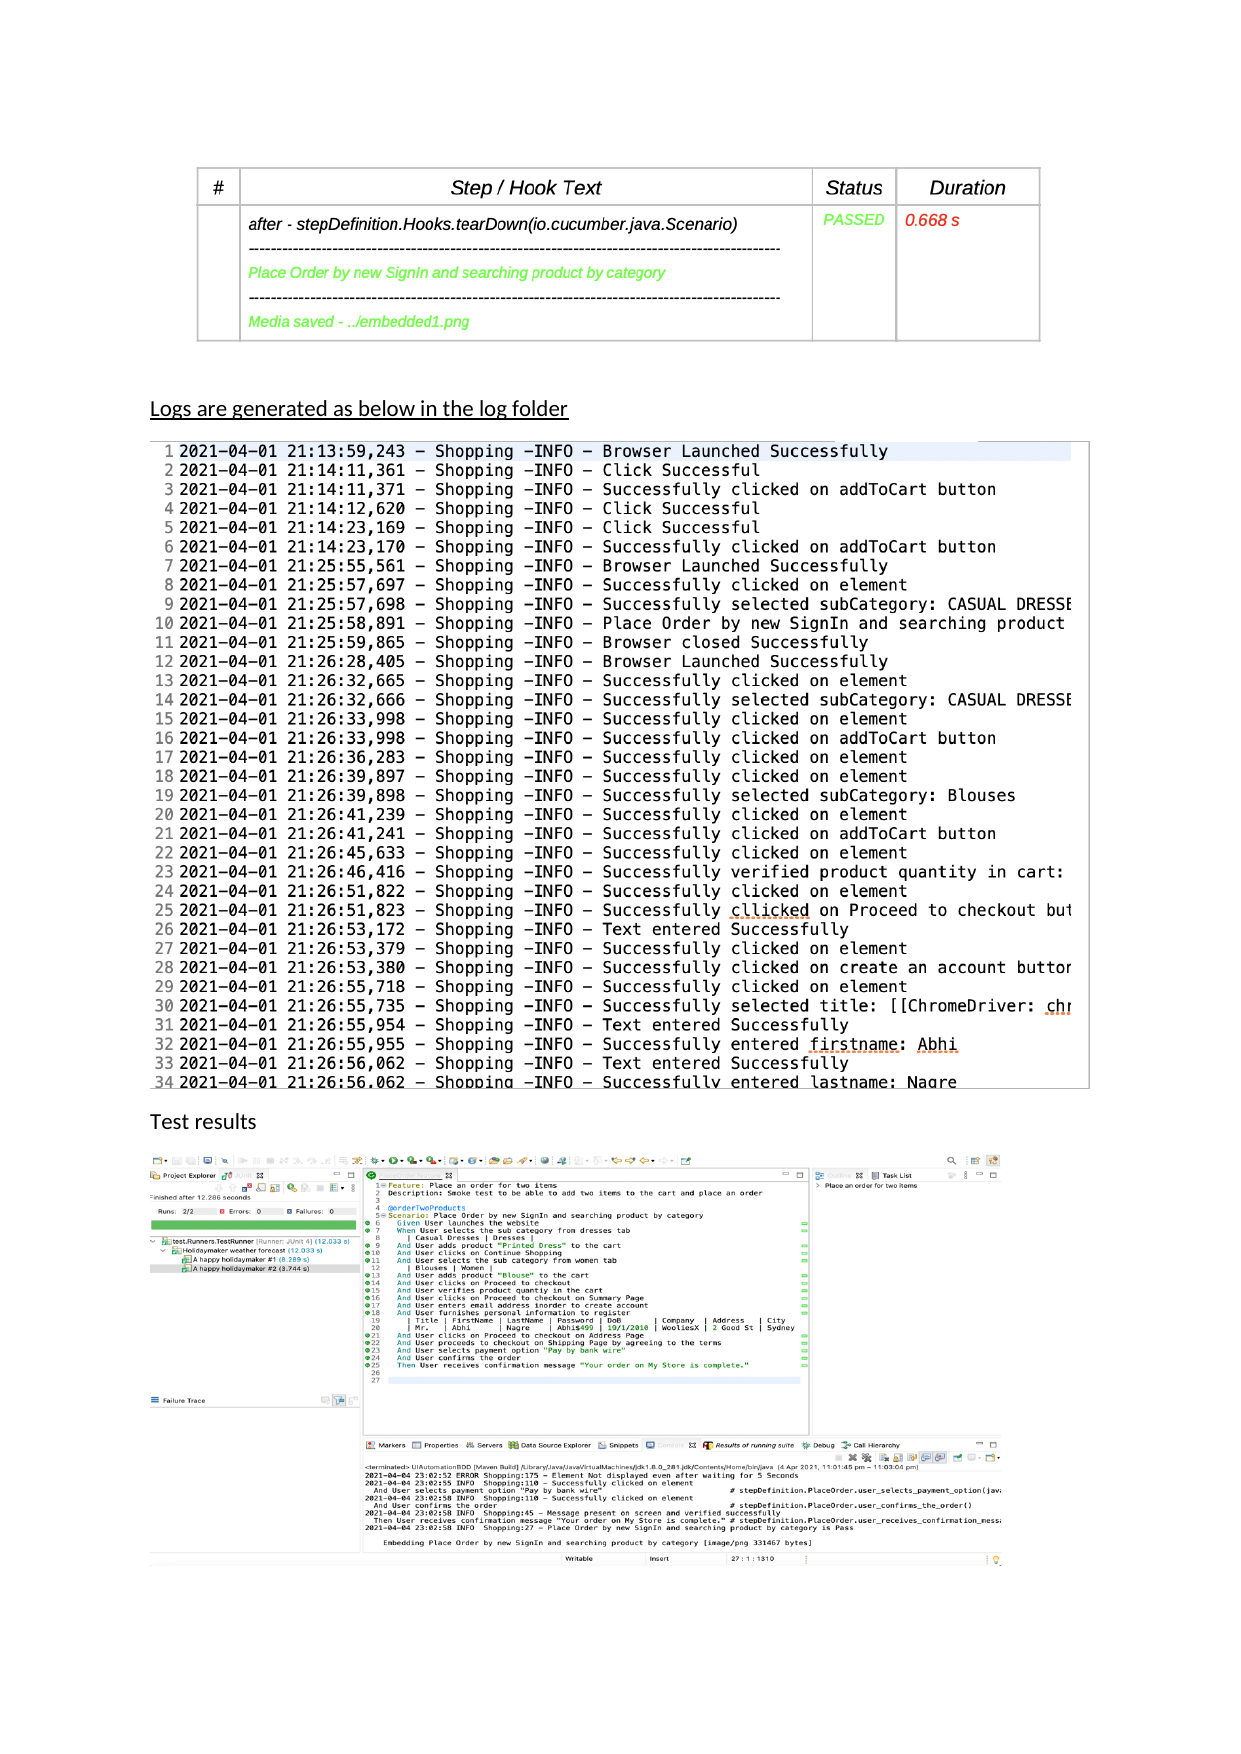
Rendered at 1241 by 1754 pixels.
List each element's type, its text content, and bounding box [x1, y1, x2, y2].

picture [150, 1154, 1002, 1566]
text Logs are generated as below in the log folder [150, 394, 1090, 422]
text Test results [150, 1107, 1090, 1135]
picture [150, 441, 1091, 1089]
picture [150, 150, 1091, 376]
